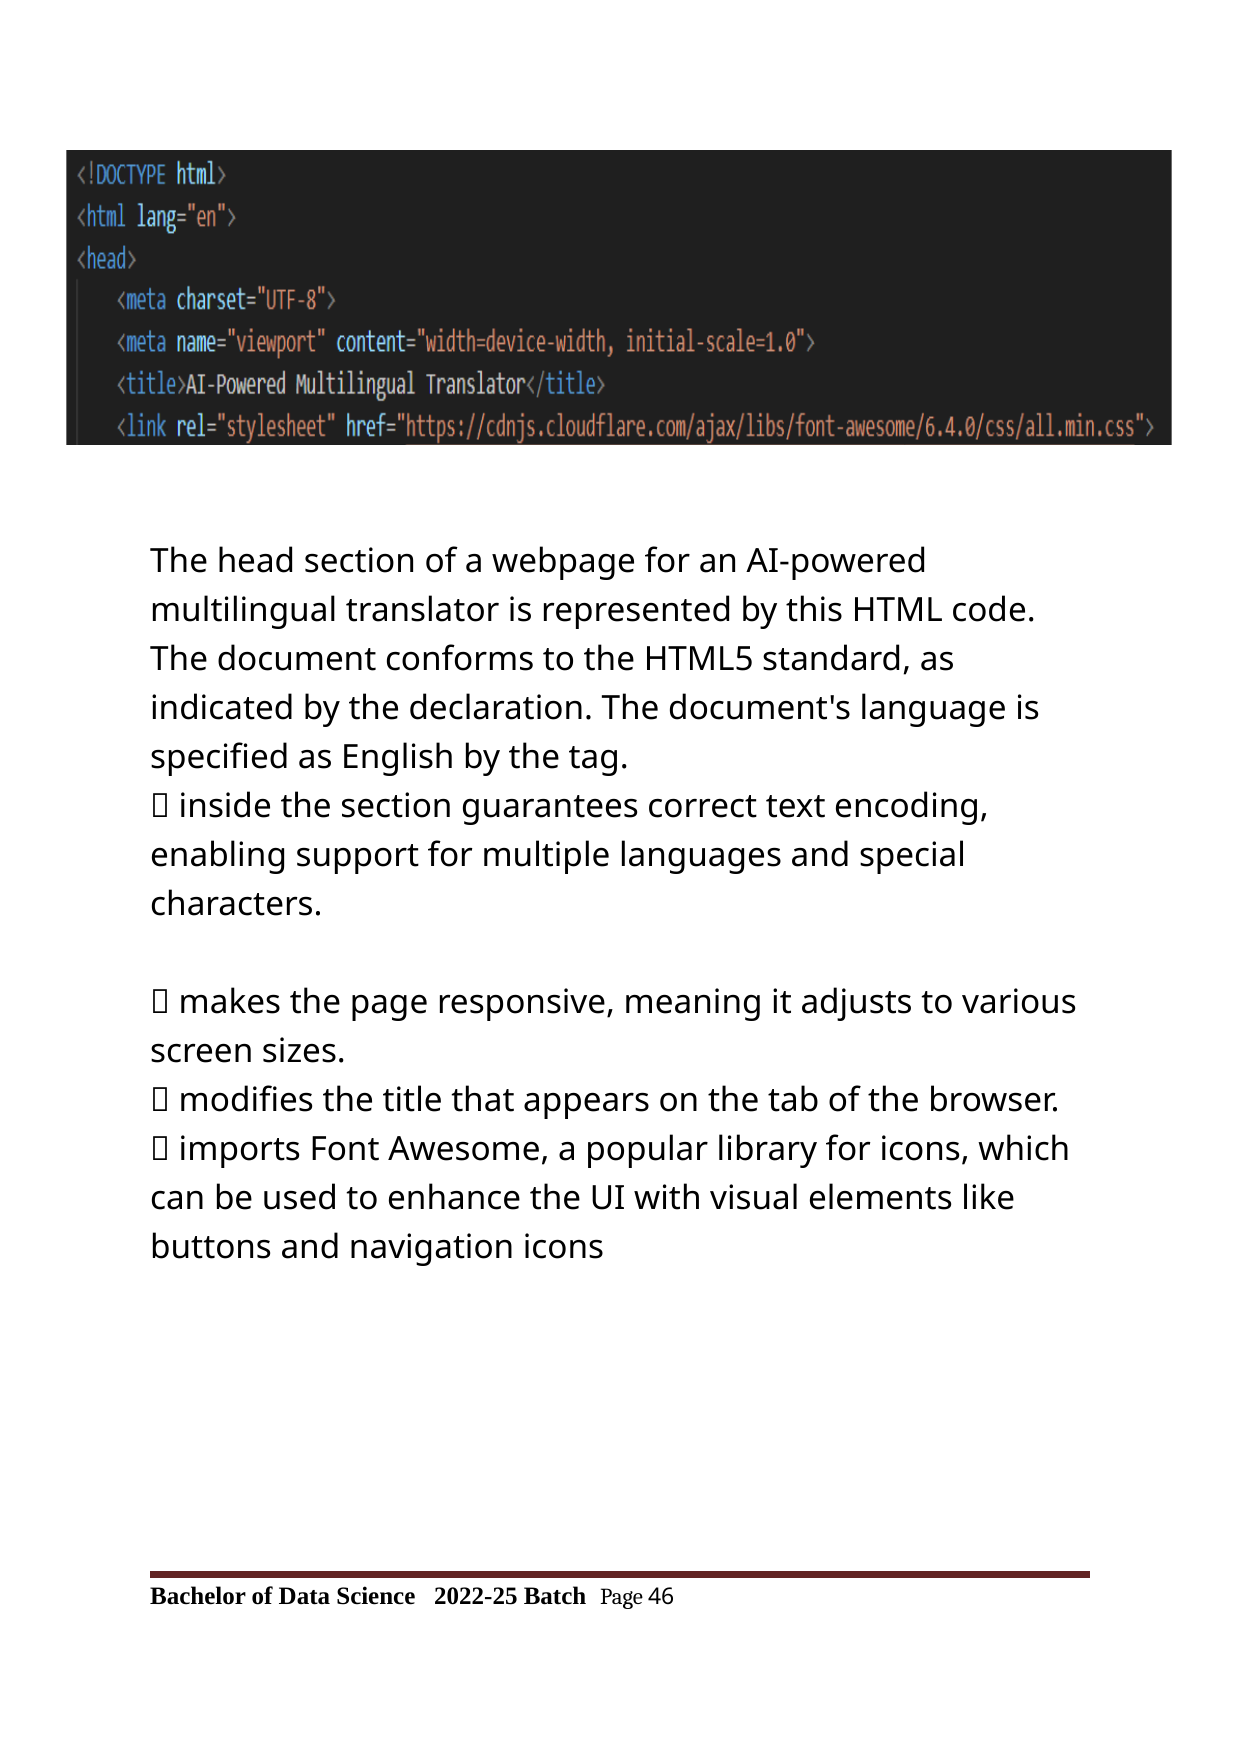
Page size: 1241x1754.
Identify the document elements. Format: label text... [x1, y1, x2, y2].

picture [65, 215, 1171, 509]
text The head section of a webpage for an AI-powered multilingual translator is represented by this HTML code. The document conforms to the HTML5 standard, as indicated by the declaration. The document's language is specified as English by the tag. ✅ inside the section guarantees correct text encoding, enabling support for multiple languages and special characters. ✅ makes the page responsive, meaning it adjusts to various screen sizes. ✅ modifies the title that appears on the tab of the browser. ✅ imports Font Awesome, a popular library for icons, which can be used to enhance the UI with visual elements like buttons and navigation icons [150, 613, 1090, 1344]
